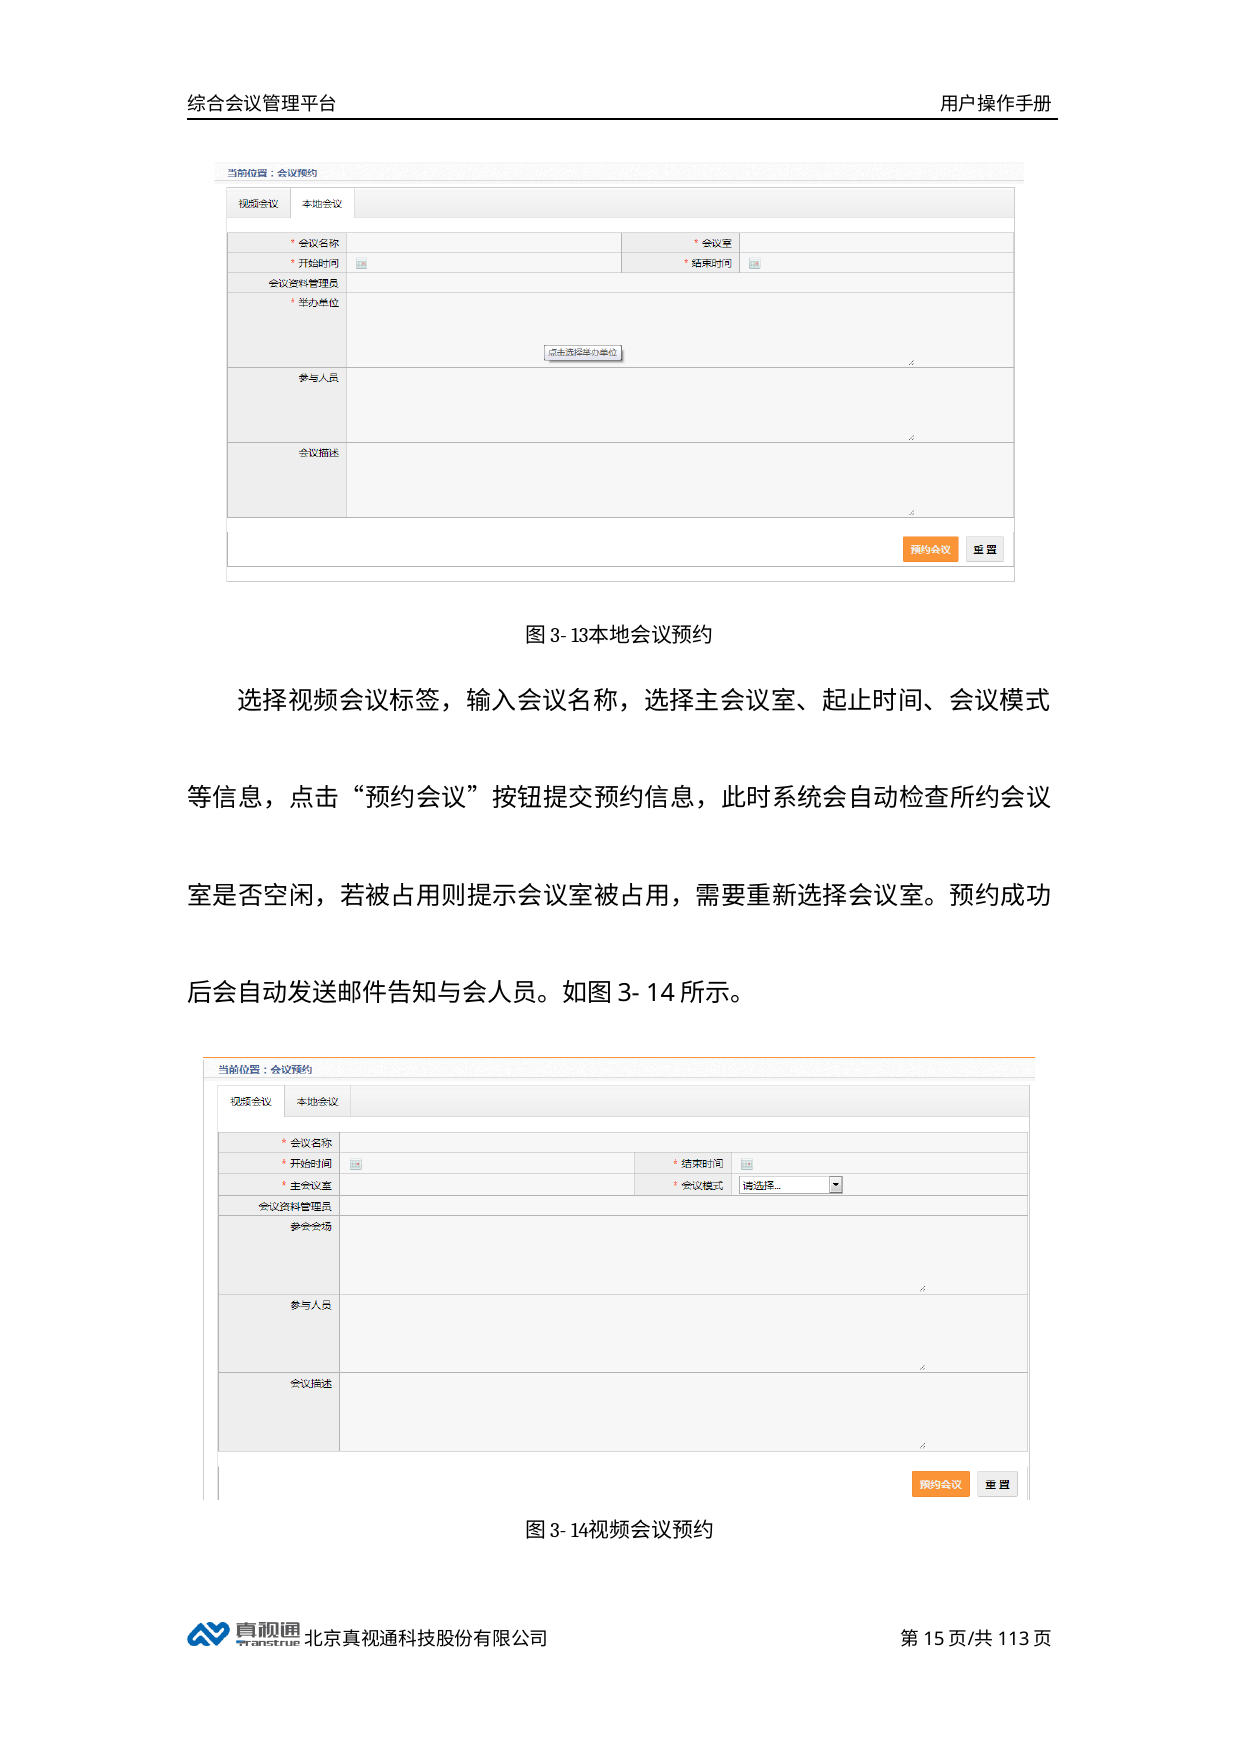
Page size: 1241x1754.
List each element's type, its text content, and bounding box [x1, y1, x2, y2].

picture [187, 1622, 300, 1646]
picture [214, 162, 1024, 587]
picture [203, 1057, 1036, 1500]
